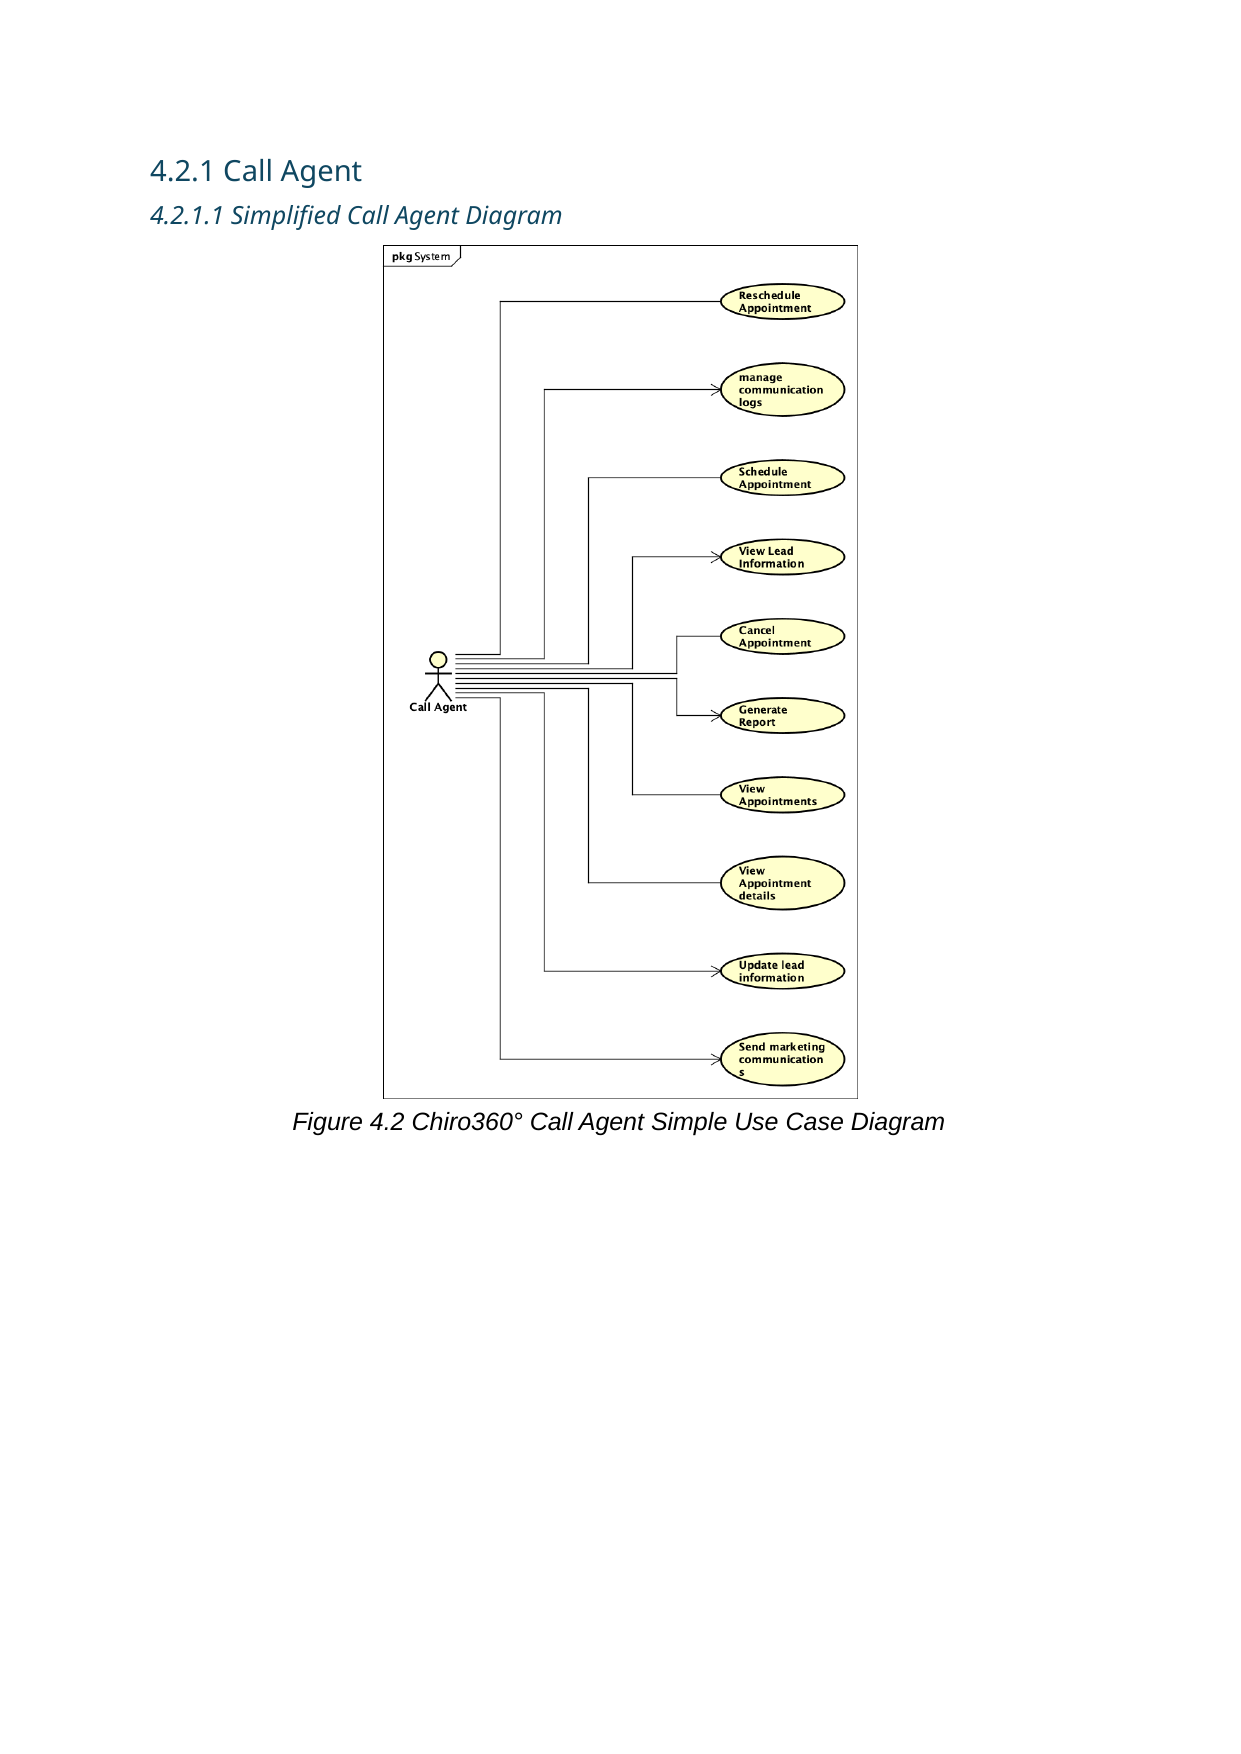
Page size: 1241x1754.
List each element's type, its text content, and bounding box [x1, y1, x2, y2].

subtitle 4.2.1.1 Simplified Call Agent Diagram [150, 198, 1090, 232]
picture [375, 236, 866, 1107]
text Figure 4.2 Chiro360° Call Agent Simple Use Case Diagram [150, 1107, 1090, 1136]
subtitle 4.2.1 Call Agent [150, 150, 1090, 190]
